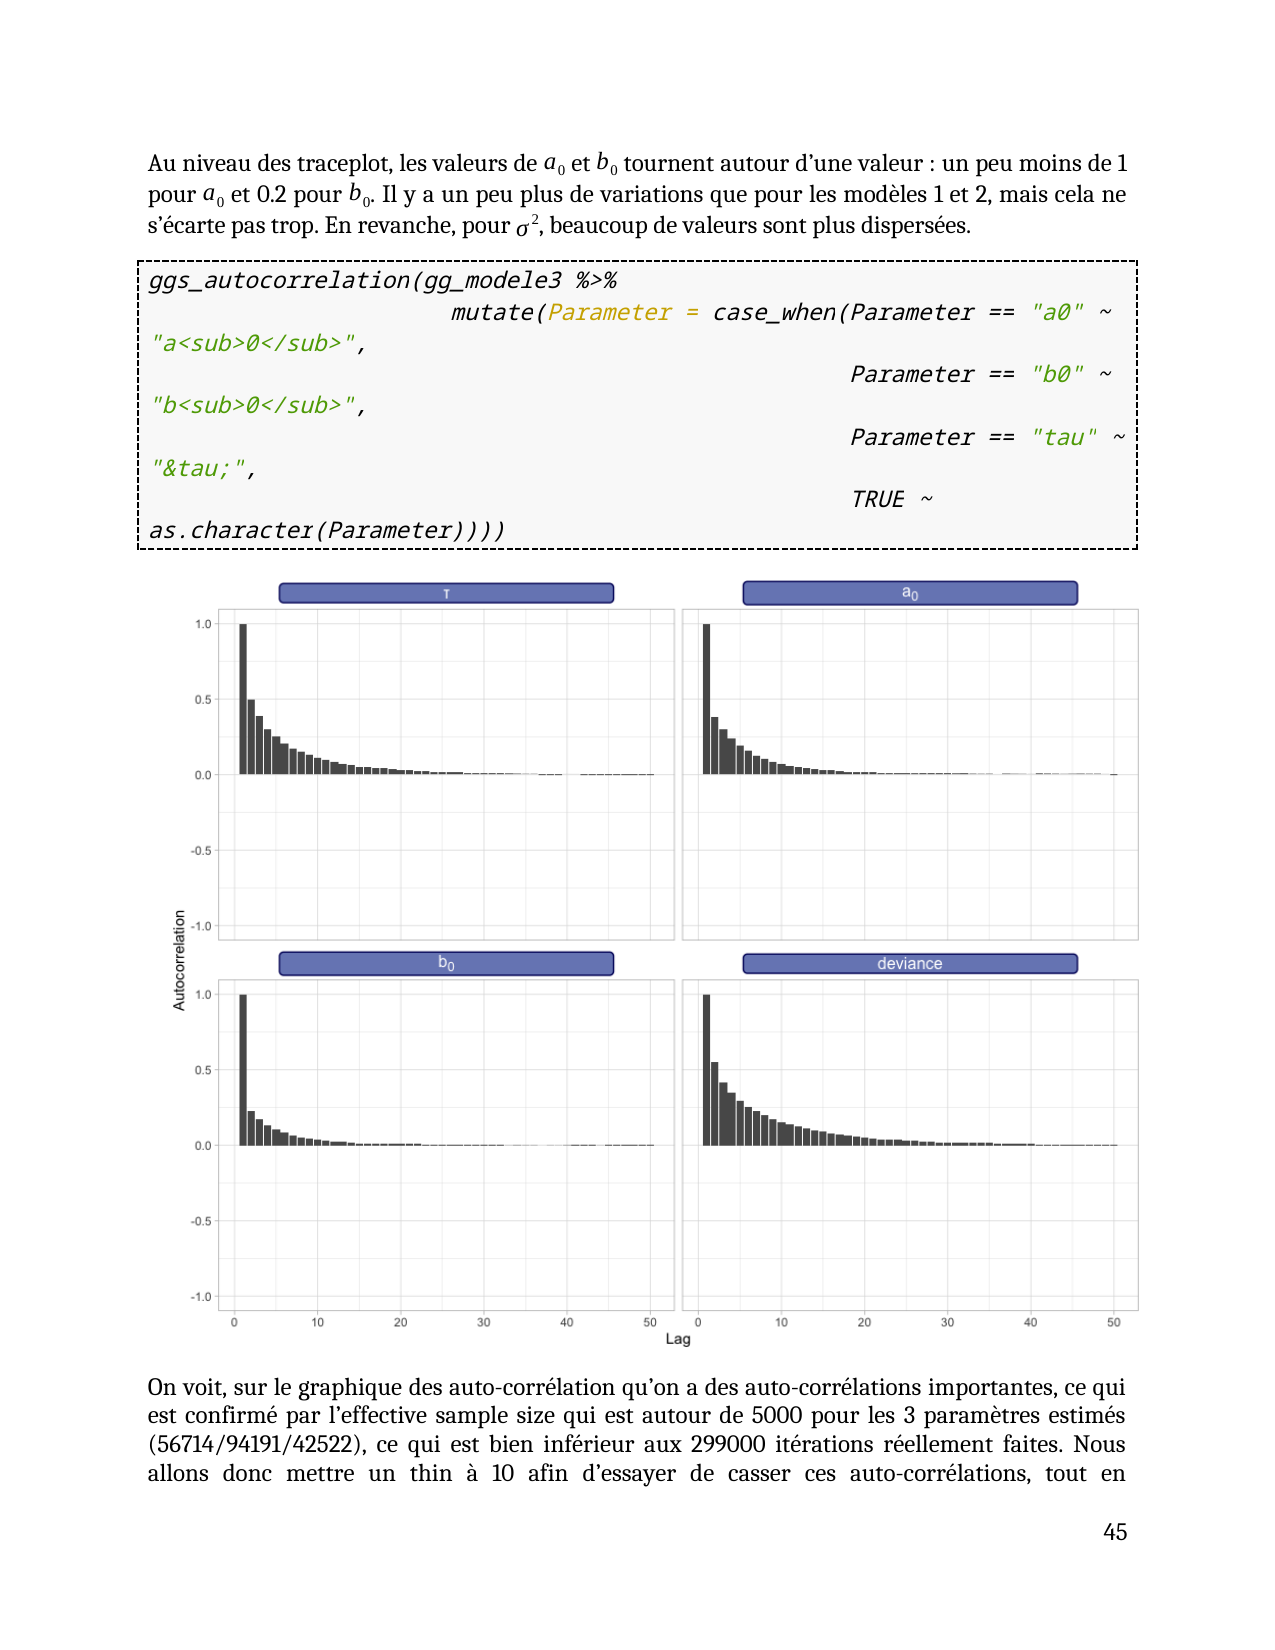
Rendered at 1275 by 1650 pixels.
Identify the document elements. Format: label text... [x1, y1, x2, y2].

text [148, 1373, 1127, 1488]
picture [166, 570, 1146, 1354]
text ggs_autocorrelation(gg_modele3 %>% mutate(Parameter = case_when(Parameter == "a0" ~ "a<sub>0</sub>", Parameter == "b0" ~ "b<sub>0</sub>", Parameter == "tau" ~ "&tau;", TRUE ~ as.character(Parameter)))) [137, 260, 1138, 550]
text Au niveau des traceplot, les valeurs de et tournent autour d’une valeur : un peu moins de 1 pour et 0.2 pour . Il y a un peu plus de variations que pour les modèles 1 et 2, mais cela ne s’écarte pas trop. En revanche, pour , beaucoup de valeurs sont plus dispersées. [148, 148, 1127, 241]
